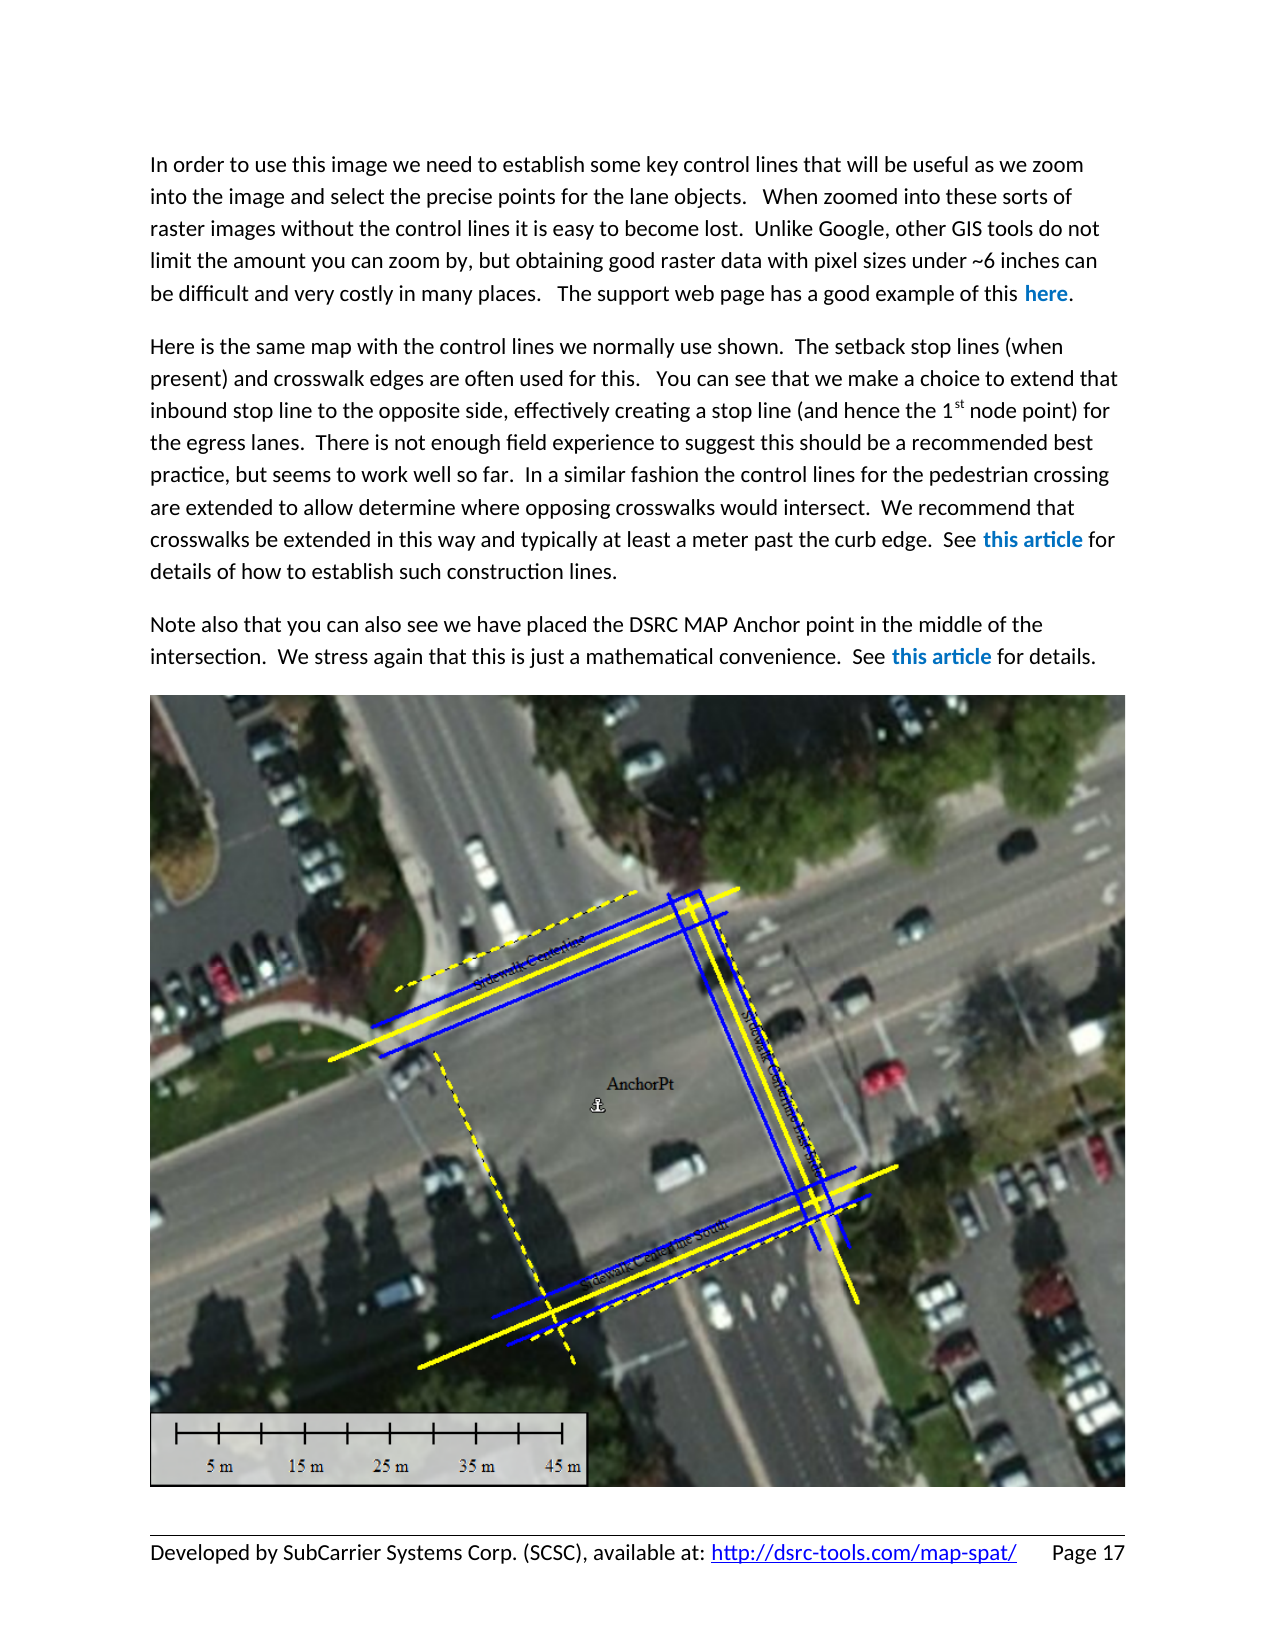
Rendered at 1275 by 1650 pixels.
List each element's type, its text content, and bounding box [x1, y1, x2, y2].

text In order to use this image we need to establish some key control lines that will be useful as we zoom into the image and select the precise points for the lane objects. When zoomed into these sorts of raster images without the control lines it is easy to become lost. Unlike Google, other GIS tools do not limit the amount you can zoom by, but obtaining good raster data with pixel sizes under ~6 inches can be difficult and very costly in many places. The support web page has a good example of this here. [150, 150, 1125, 307]
picture [150, 695, 1125, 1487]
text Note also that you can also see we have placed the DSRC MAP Anchor point in the middle of the intersection. We stress again that this is just a mathematical convenience. See this article for details. [150, 610, 1125, 670]
text Here is the same map with the control lines we normally use shown. The setback stop lines (when present) and crosswalk edges are often used for this. You can see that we make a choice to extend that inbound stop line to the opposite side, effectively creating a stop line (and hence the 1st node point) for the egress lanes. There is not enough field experience to suggest this should be a recommended best practice, but seems to work well so far. In a similar fashion the control lines for the pedestrian crossing are extended to allow determine where opposing crosswalks would intersect. We recommend that crosswalks be extended in this way and typically at least a meter past the curb edge. See this article for details of how to establish such construction lines. [150, 332, 1125, 585]
